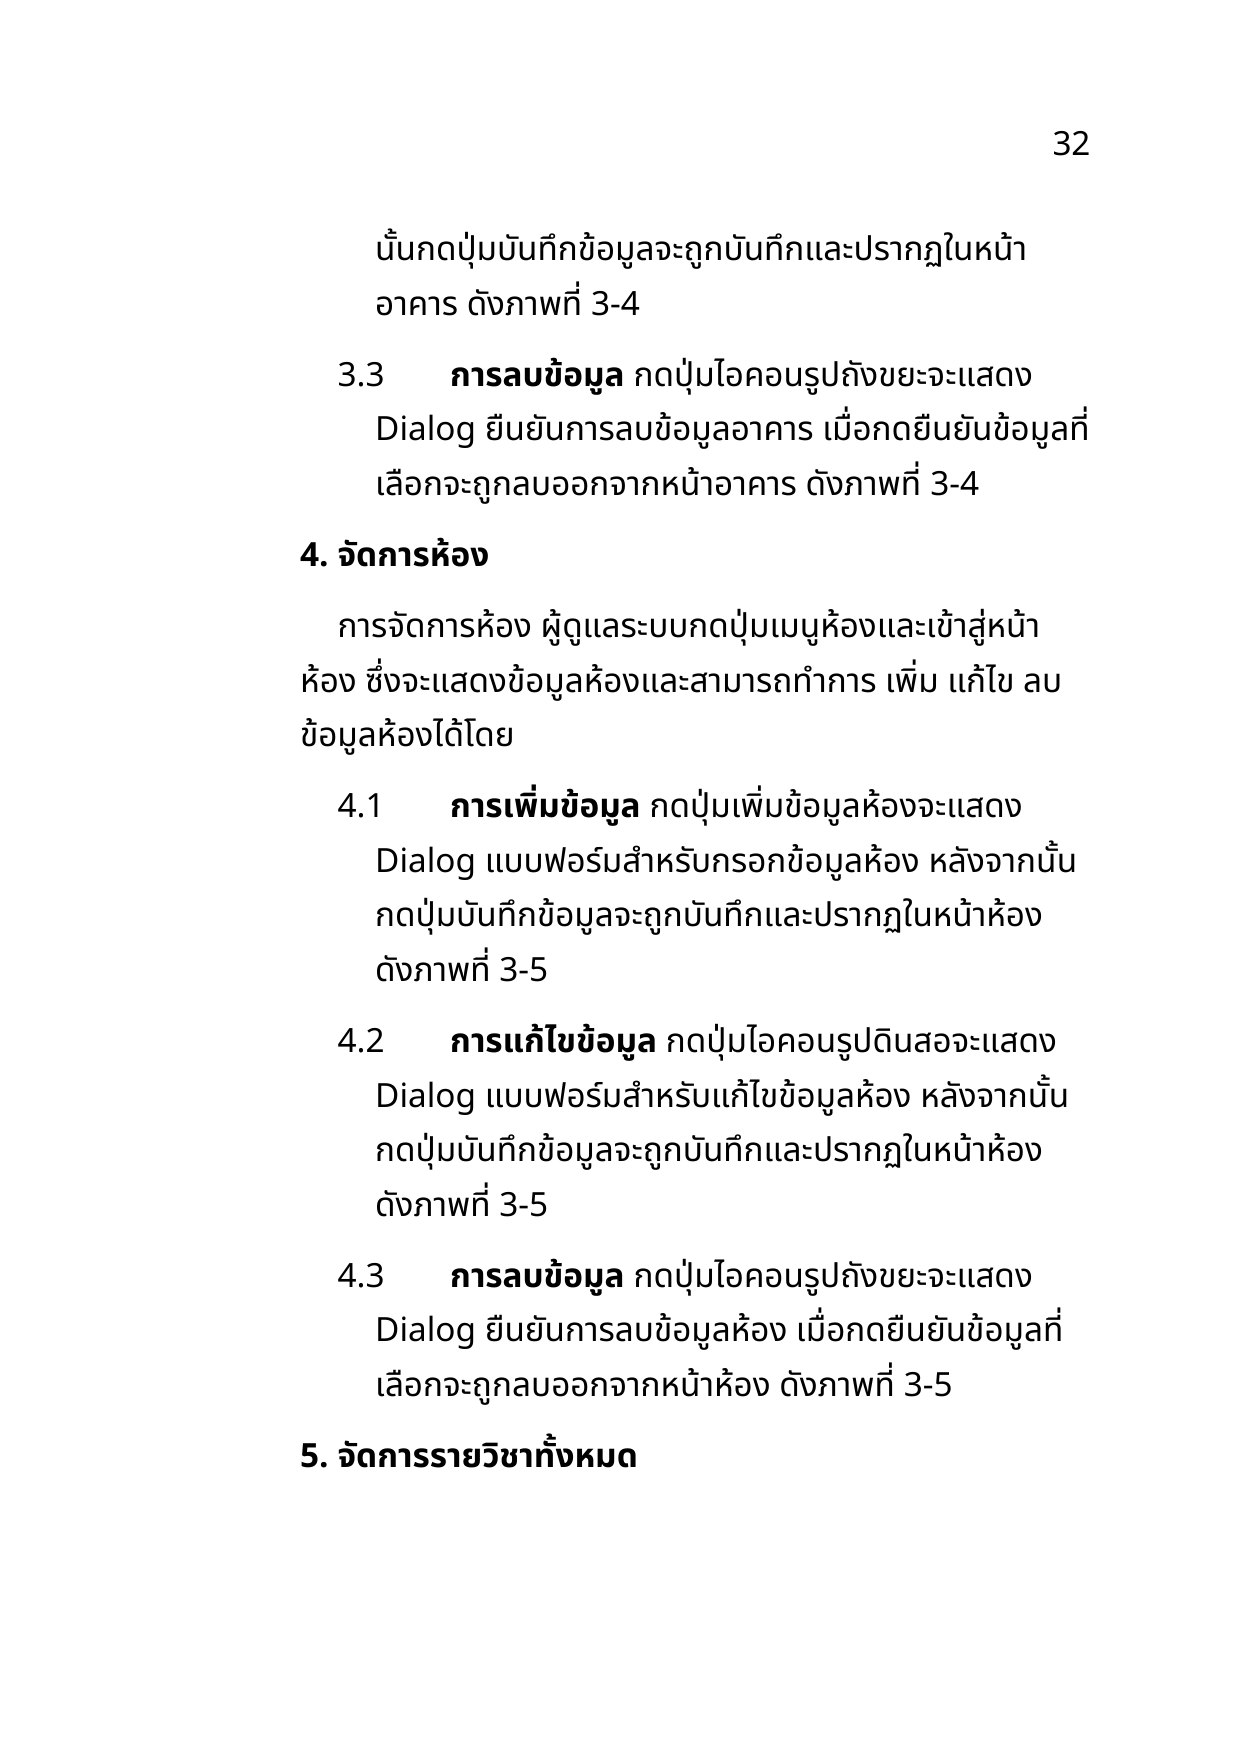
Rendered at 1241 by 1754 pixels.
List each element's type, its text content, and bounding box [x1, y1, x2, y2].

text 4.3 การลบข้อมูล กดปุ่มไอคอนรูปถังขยะจะแสดง Dialog ยืนยันการลบข้อมูลห้อง เมื่อกดยืนยันข้อมูลที่เลือกจะถูกลบออกจากหน้าห้อง ดังภาพที่ 3-5 [337, 1252, 1090, 1411]
text 4.1 การเพิ่มข้อมูล กดปุ่มเพิ่มข้อมูลห้องจะแสดง Dialog แบบฟอร์มสำหรับกรอกข้อมูลห้อง หลังจากนั้นกดปุ่มบันทึกข้อมูลจะถูกบันทึกและปรากฏในหน้าห้อง ดังภาพที่ 3-5 [337, 782, 1090, 996]
text 4.2 การแก้ไขข้อมูล กดปุ่มไอคอนรูปดินสอจะแสดง Dialog แบบฟอร์มสำหรับแก้ไขข้อมูลห้อง หลังจากนั้นกดปุ่มบันทึกข้อมูลจะถูกบันทึกและปรากฏในหน้าห้อง ดังภาพที่ 3-5 [337, 1017, 1090, 1231]
list จัดการห้อง [300, 531, 1090, 582]
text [337, 225, 1090, 330]
text การจัดการห้อง ผู้ดูแลระบบกดปุ่มเมนูห้องและเข้าสู่หน้าห้อง ซึ่งจะแสดงข้อมูลห้องและสามารถทำการ เพิ่ม แก้ไข ลบ ข้อมูลห้องได้โดย [300, 602, 1090, 761]
text 3.3 การลบข้อมูล กดปุ่มไอคอนรูปถังขยะจะแสดง Dialog ยืนยันการลบข้อมูลอาคาร เมื่อกดยืนยันข้อมูลที่เลือกจะถูกลบออกจากหน้าอาคาร ดังภาพที่ 3-4 [337, 351, 1090, 510]
list จัดการรายวิชาทั้งหมด [300, 1432, 1090, 1483]
